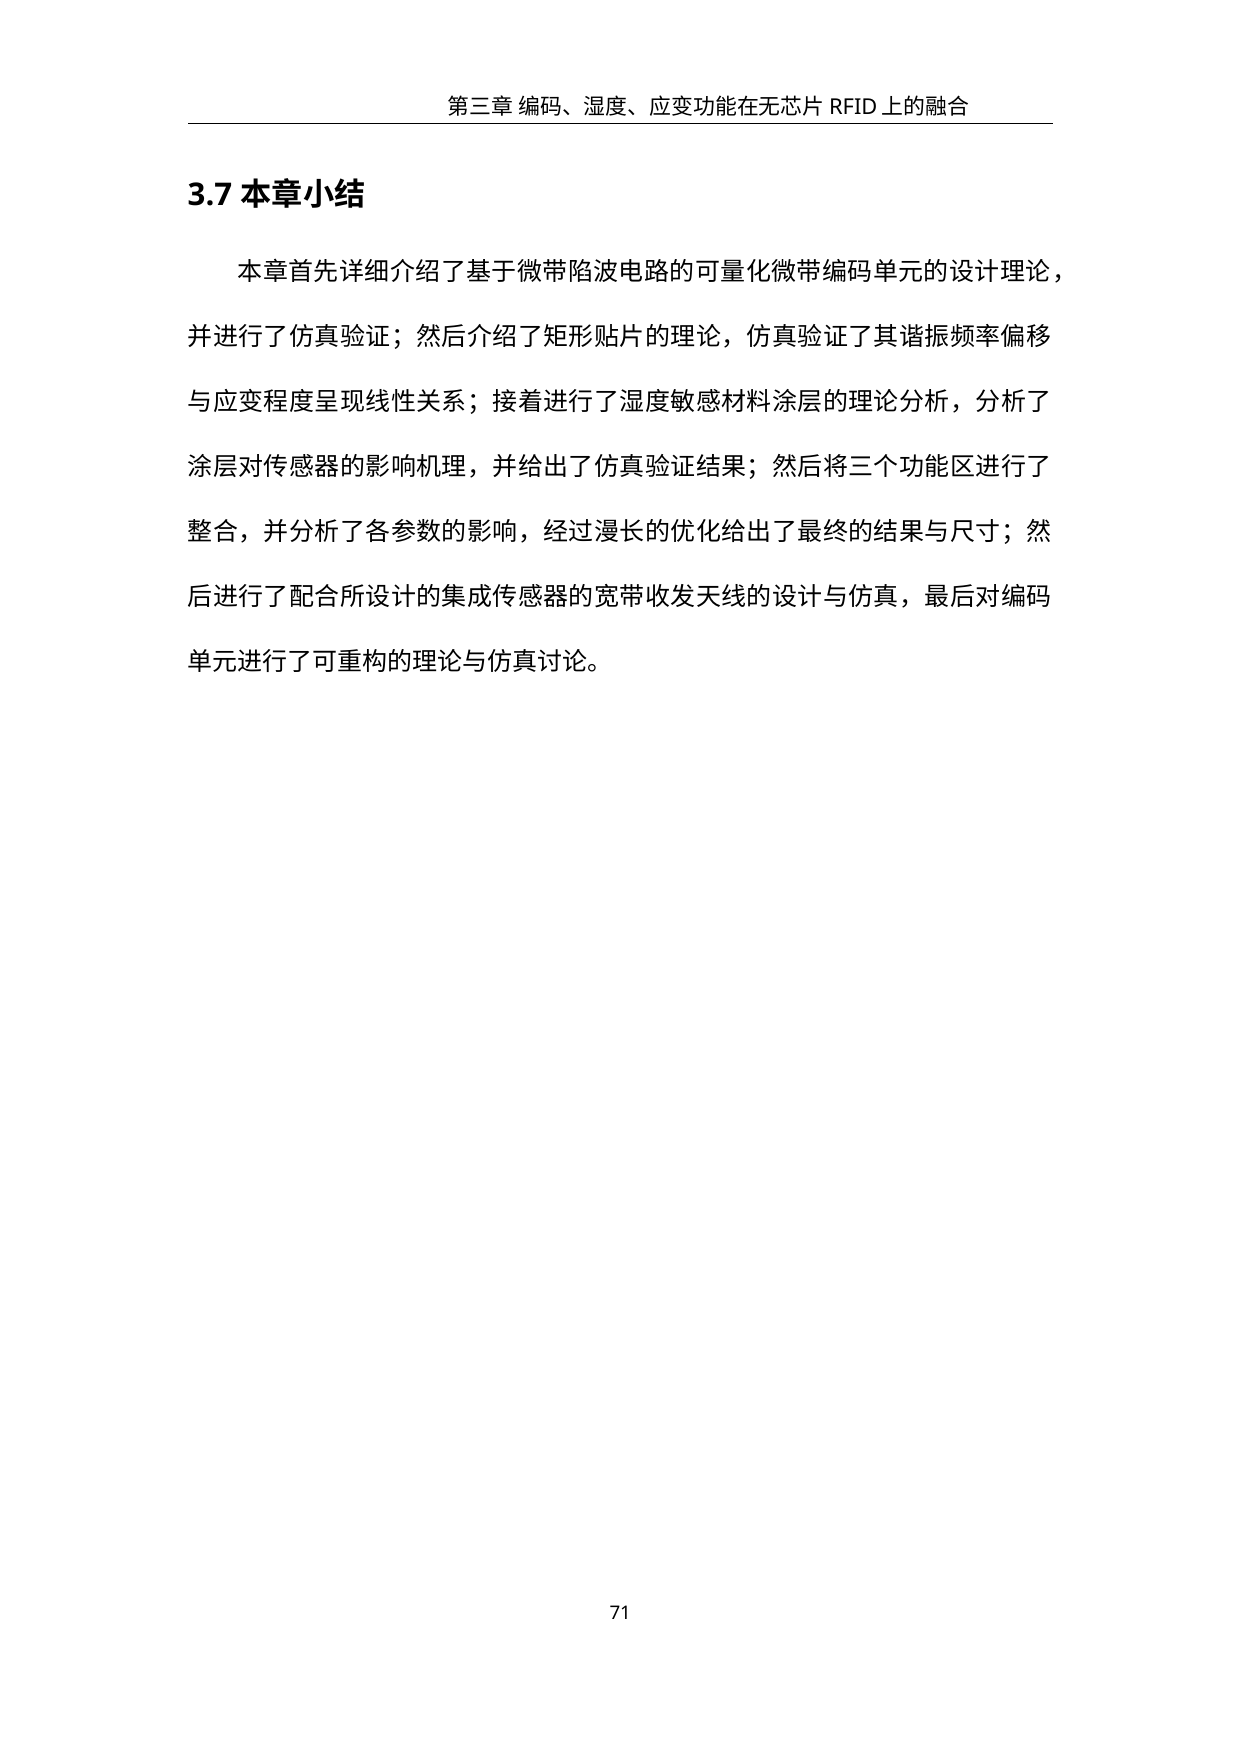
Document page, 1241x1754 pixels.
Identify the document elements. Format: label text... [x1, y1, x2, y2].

text 本章首先详细介绍了基于微带陷波电路的可量化微带编码单元的设计理论，并进行了仿真验证；然后介绍了矩形贴片的理论，仿真验证了其谐振频率偏移与应变程度呈现线性关系；接着进行了湿度敏感材料涂层的理论分析，分析了涂层对传感器的影响机理，并给出了仿真验证结果；然后将三个功能区进行了整合，并分析了各参数的影响，经过漫长的优化给出了最终的结果与尺寸；然后进行了配合所设计的集成传感器的宽带收发天线的设计与仿真，最后对编码单元进行了可重构的理论与仿真讨论。 [187, 237, 1053, 692]
subtitle 3.7 本章小结 [187, 160, 1053, 225]
